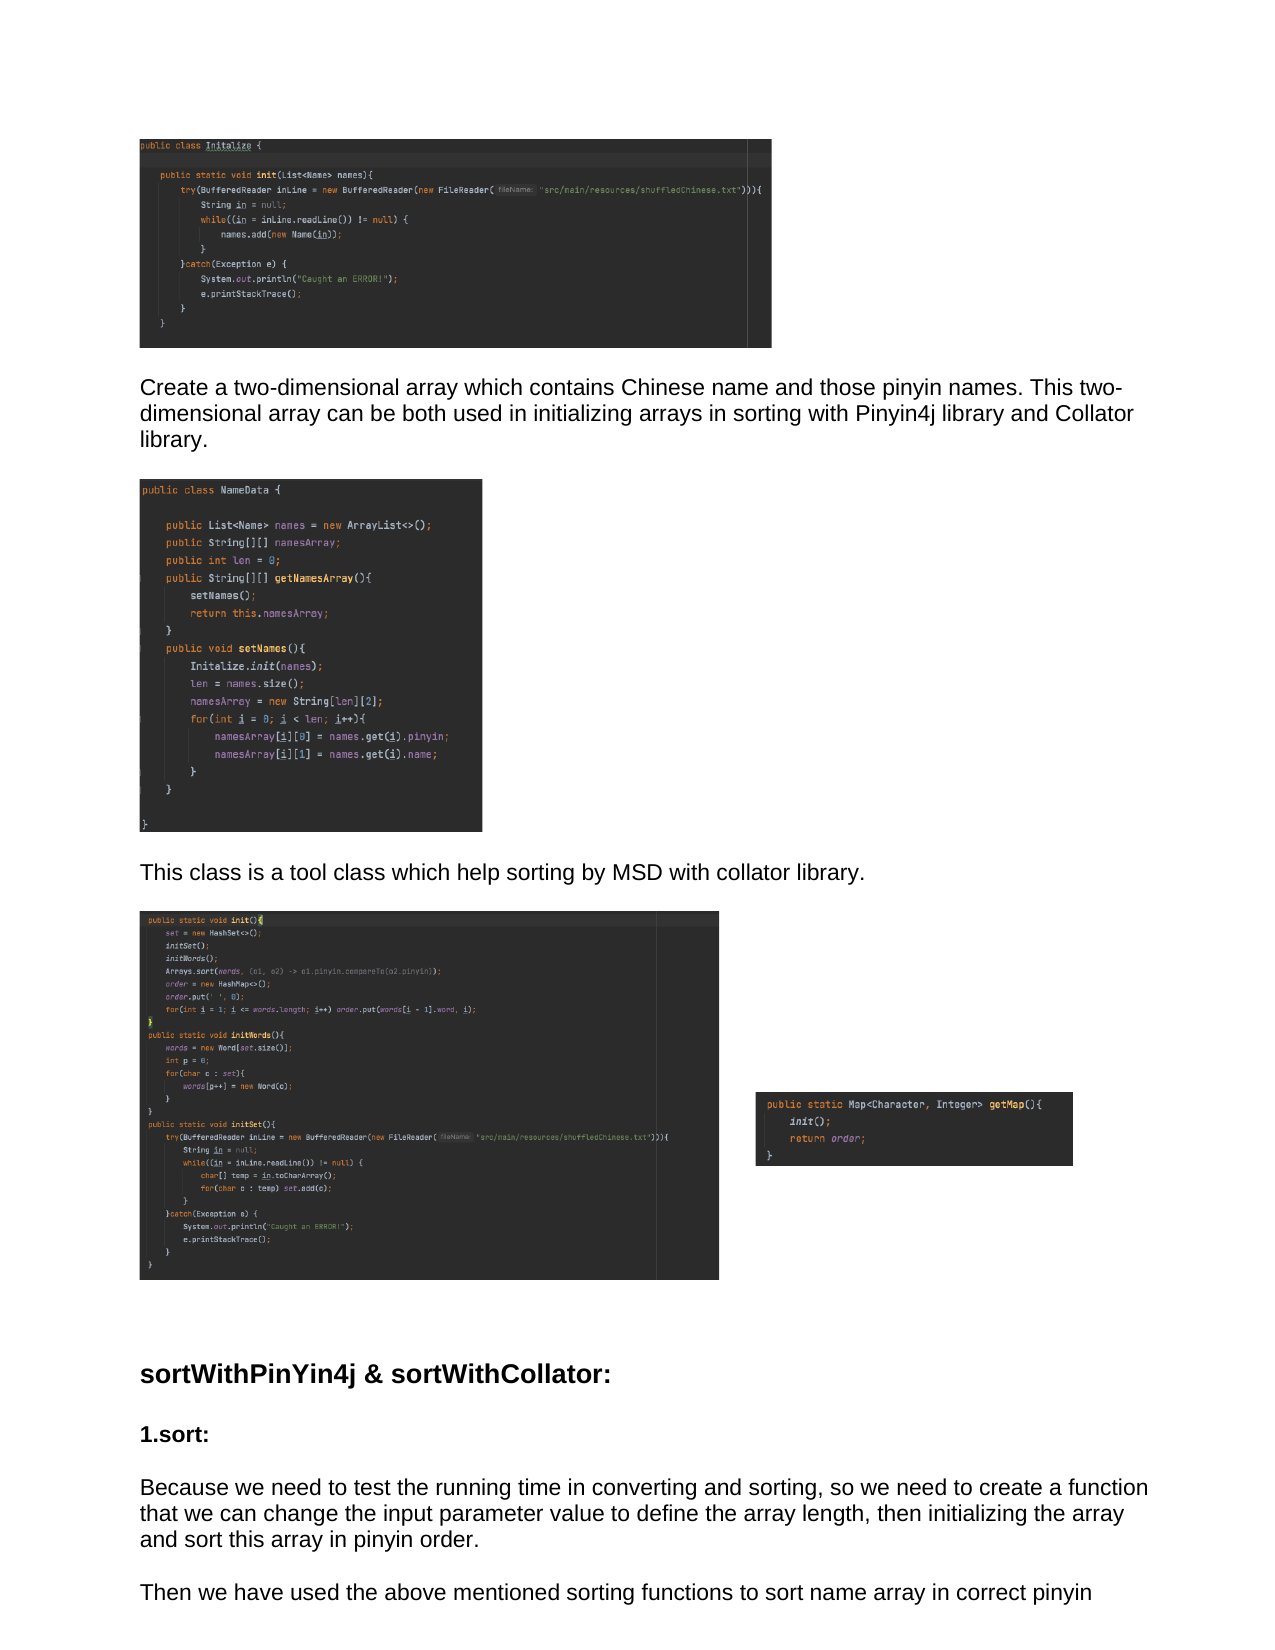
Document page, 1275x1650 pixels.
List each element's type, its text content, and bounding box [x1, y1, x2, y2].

text 1.sort: [139, 1421, 1158, 1447]
picture [139, 139, 772, 348]
text sortWithPinYin4j & sortWithCollator: [139, 1358, 1158, 1389]
picture [139, 479, 483, 832]
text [139, 1579, 1158, 1605]
text Create a two-dimensional array which contains Chinese name and those pinyin names. This two-dimensional array can be both used in initializing arrays in sorting with Pinyin4j library and Collator library. [139, 374, 1158, 453]
text This class is a tool class which help sorting by MSD with collator library. [139, 858, 1158, 885]
picture [139, 911, 720, 1280]
picture [755, 1092, 1073, 1166]
text Because we need to test the running time in converting and sorting, so we need to create a function that we can change the input parameter value to define the array length, then initializing the array and sort this array in pinyin order. [139, 1473, 1158, 1553]
